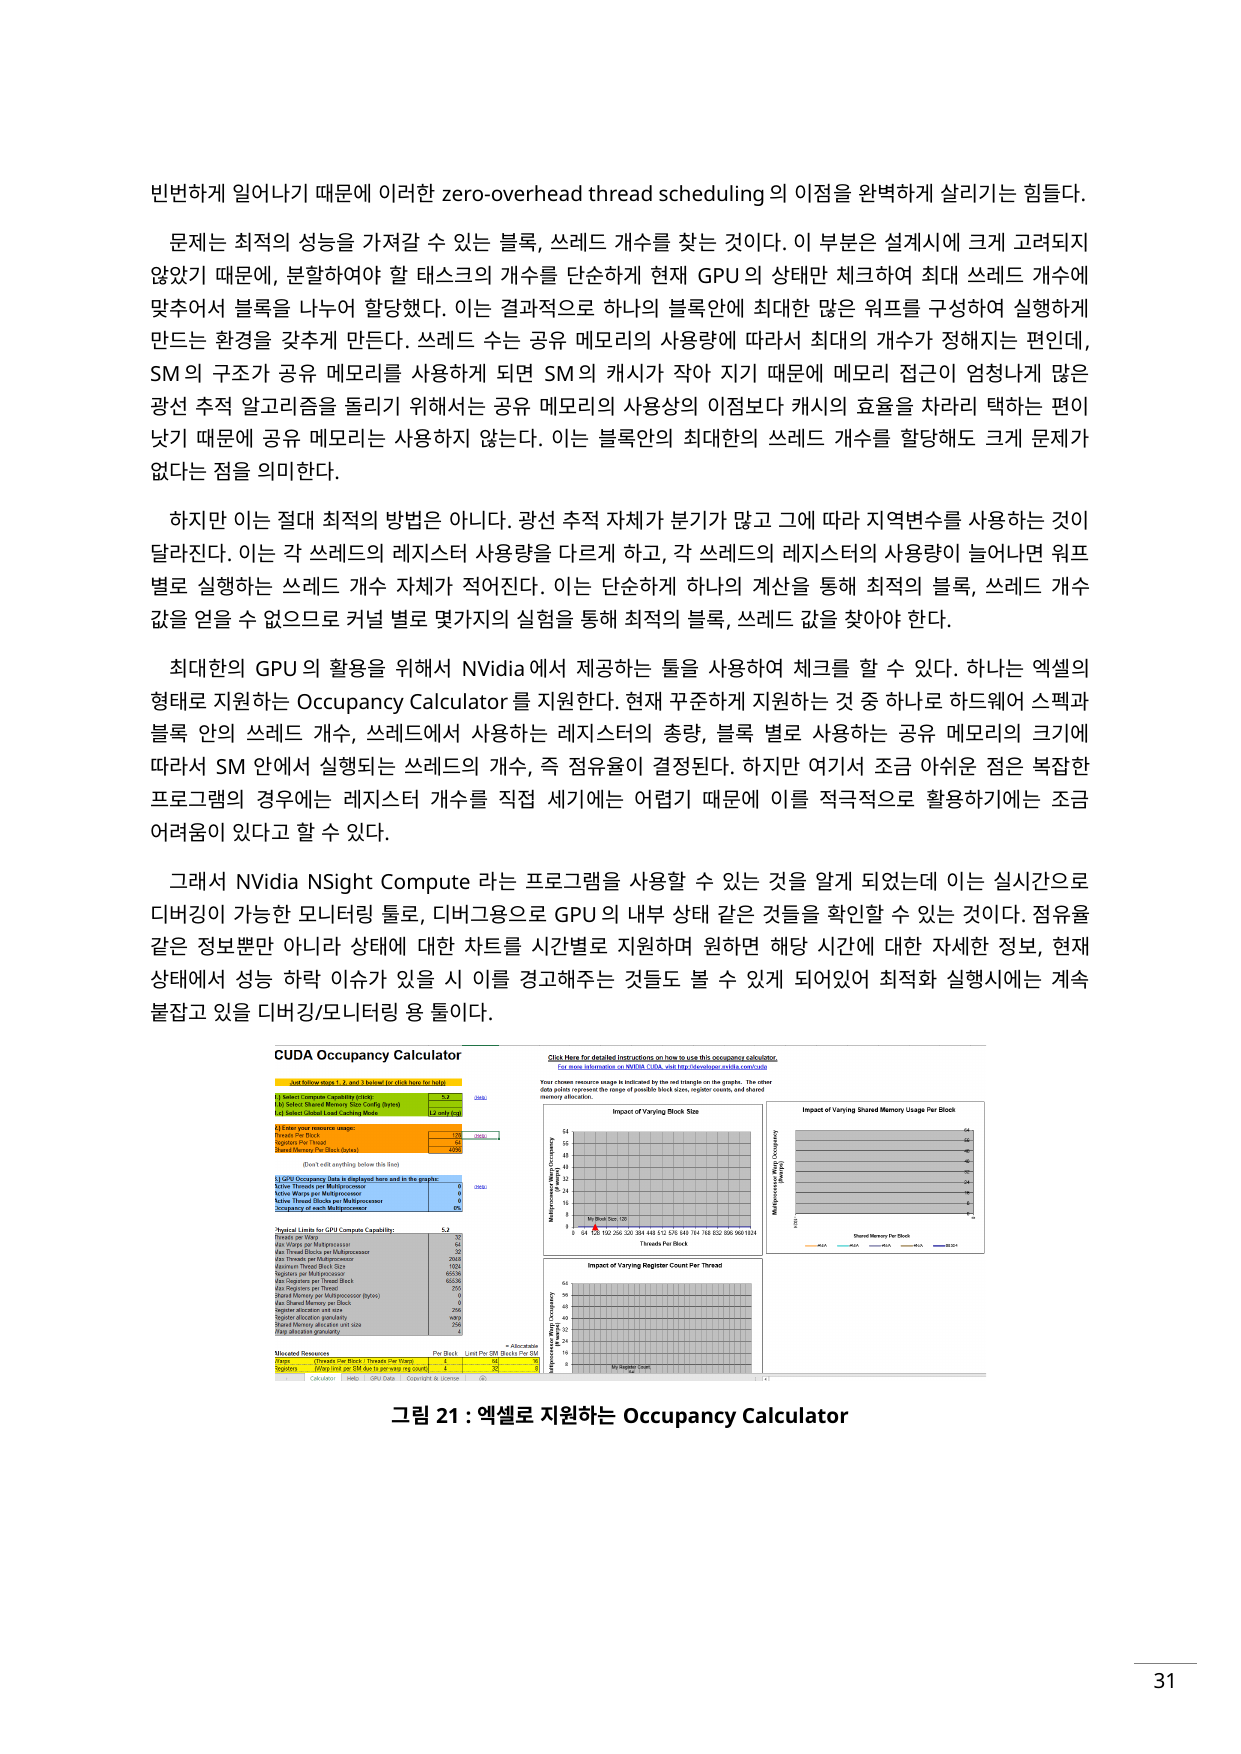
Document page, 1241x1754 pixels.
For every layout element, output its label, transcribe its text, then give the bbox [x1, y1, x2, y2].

text 최대한의 GPU의 활용을 위해서 NVidia에서 제공하는 툴을 사용하여 체크를 할 수 있다. 하나는 엑셀의 형태로 지원하는 Occupancy Calculator를 지원한다. 현재 꾸준하게 지원하는 것 중 하나로 하드웨어 스펙과 블록 안의 쓰레드 개수, 쓰레드에서 사용하는 레지스터의 총량, 블록 별로 사용하는 공유 메모리의 크기에 따라서 SM 안에서 실행되는 쓰레드의 개수, 즉 점유율이 결정된다. 하지만 여기서 조금 아쉬운 점은 복잡한 프로그램의 경우에는 레지스터 개수를 직접 세기에는 어렵기 때문에 이를 적극적으로 활용하기에는 조금 어려움이 있다고 할 수 있다. [150, 652, 1090, 846]
picture [275, 1045, 987, 1381]
text 그래서 NVidia NSight Compute 라는 프로그램을 사용할 수 있는 것을 알게 되었는데 이는 실시간으로 디버깅이 가능한 모니터링 툴로, 디버그용으로 GPU의 내부 상태 같은 것들을 확인할 수 있는 것이다. 점유율 같은 정보뿐만 아니라 상태에 대한 차트를 시간별로 지원하며 원하면 해당 시간에 대한 자세한 정보, 현재 상태에서 성능 하락 이슈가 있을 시 이를 경고해주는 것들도 볼 수 있게 되어있어 최적화 실행시에는 계속 붙잡고 있을 디버깅/모니터링 용 툴이다. [150, 865, 1090, 1026]
text 문제는 최적의 성능을 가져갈 수 있는 블록, 쓰레드 개수를 찾는 것이다. 이 부분은 설계시에 크게 고려되지 않았기 때문에, 분할하여야 할 태스크의 개수를 단순하게 현재 GPU의 상태만 체크하여 최대 쓰레드 개수에 맞추어서 블록을 나누어 할당했다. 이는 결과적으로 하나의 블록안에 최대한 많은 워프를 구성하여 실행하게 만드는 환경을 갖추게 만든다. 쓰레드 수는 공유 메모리의 사용량에 따라서 최대의 개수가 정해지는 편인데, SM의 구조가 공유 메모리를 사용하게 되면 SM의 캐시가 작아 지기 때문에 메모리 접근이 엄청나게 많은 광선 추적 알고리즘을 돌리기 위해서는 공유 메모리의 사용상의 이점보다 캐시의 효율을 차라리 택하는 편이 낫기 때문에 공유 메모리는 사용하지 않는다. 이는 블록안의 최대한의 쓰레드 개수를 할당해도 크게 문제가 없다는 점을 의미한다. [150, 227, 1090, 486]
text 하지만 이는 절대 최적의 방법은 아니다. 광선 추적 자체가 분기가 많고 그에 따라 지역변수를 사용하는 것이 달라진다. 이는 각 쓰레드의 레지스터 사용량을 다르게 하고, 각 쓰레드의 레지스터의 사용량이 늘어나면 워프 별로 실행하는 쓰레드 개수 자체가 적어진다. 이는 단순하게 하나의 계산을 통해 최적의 블록, 쓰레드 개수 값을 얻을 수 없으므로 커널 별로 몇가지의 실험을 통해 최적의 블록, 쓰레드 값을 찾아야 한다. [150, 505, 1090, 633]
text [150, 177, 1090, 207]
